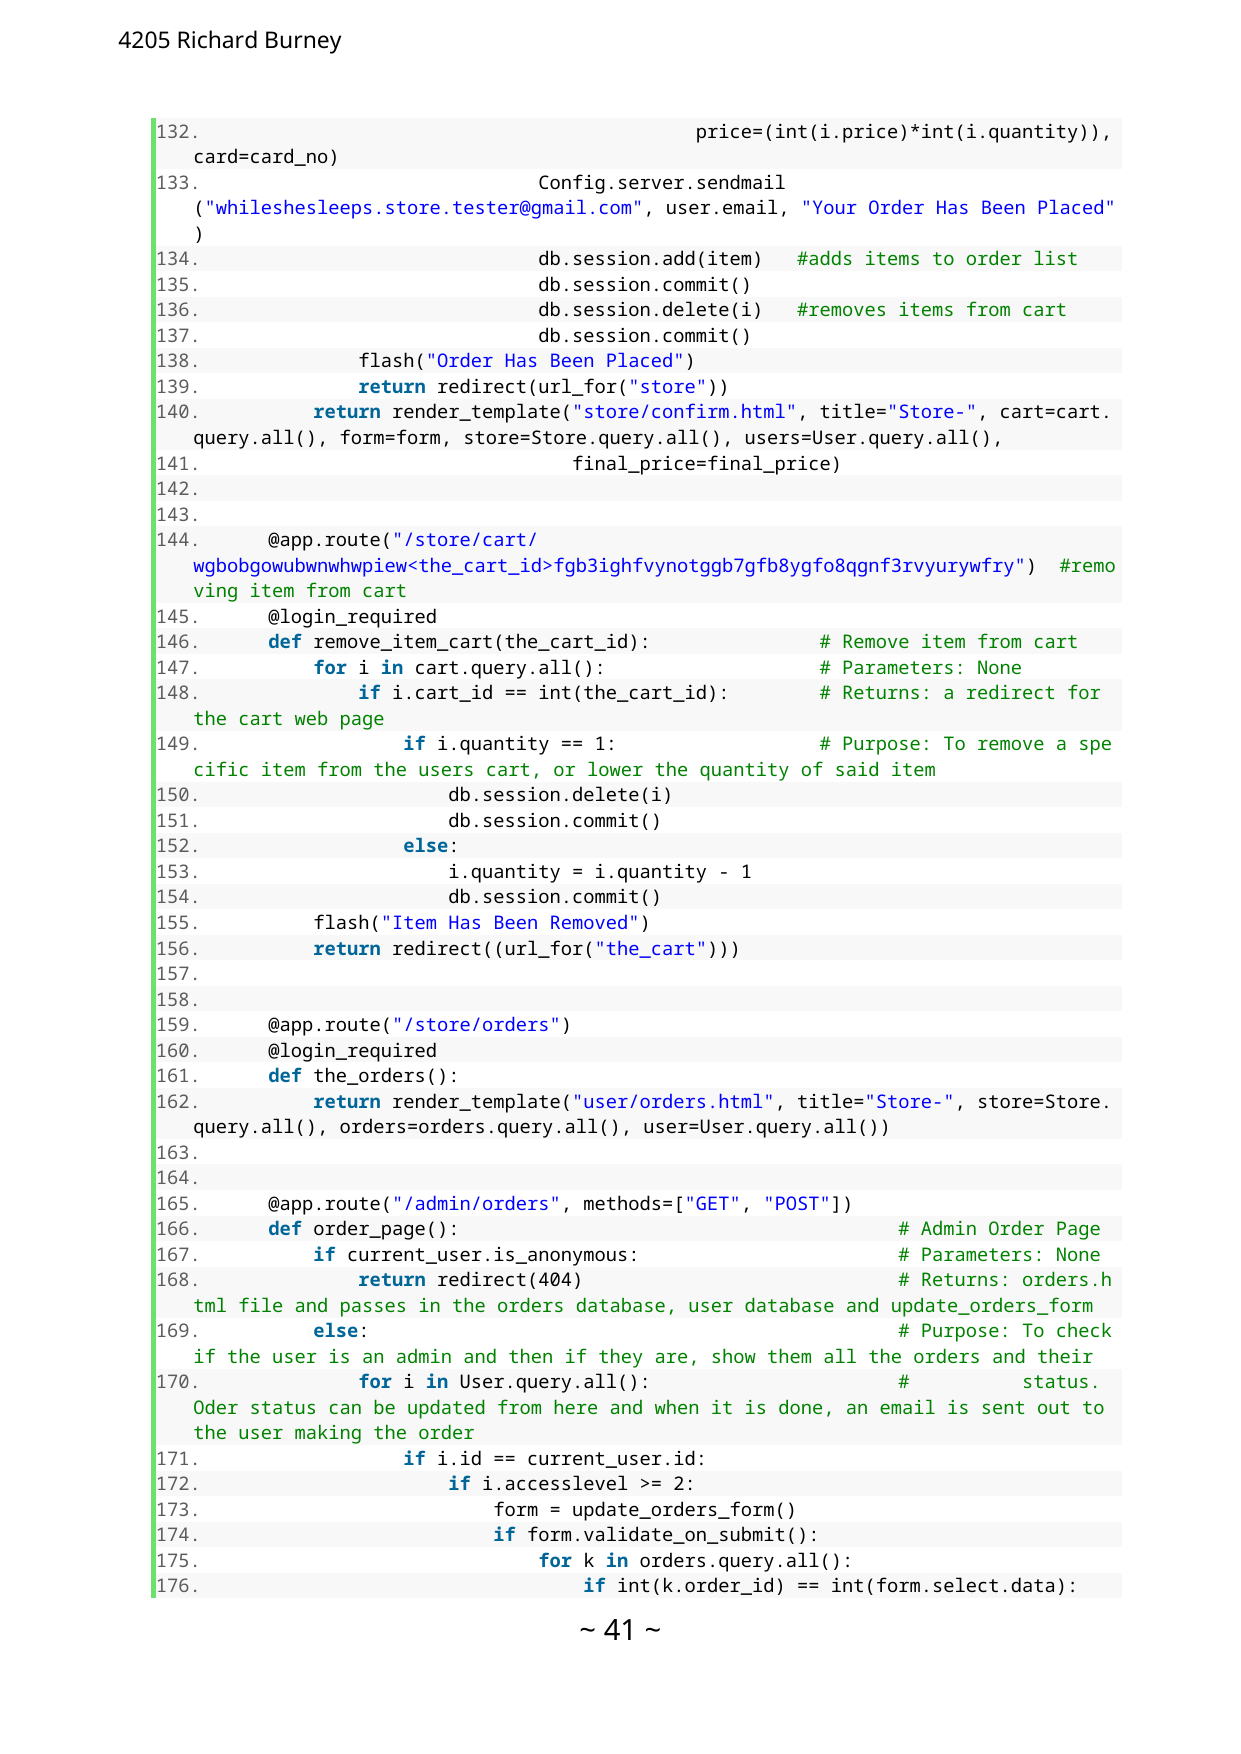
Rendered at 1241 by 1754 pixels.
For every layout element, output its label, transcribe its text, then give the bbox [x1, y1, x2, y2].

list if i.id == current_user.id: [156, 1445, 1122, 1471]
list db.session.commit() [156, 322, 1122, 348]
list db.session.commit() [156, 884, 1122, 909]
list db.session.delete(i) #removes items from cart [156, 297, 1122, 322]
list @login_required [156, 603, 1122, 628]
list Config.server.sendmail("whileshesleeps.store.tester@gmail.com", user.email, "Your Order Has Been Placed") [156, 169, 1122, 246]
list for i in User.query.all(): # status. Oder status can be updated from here and when it is done, an email is sent out to the user making the order [156, 1369, 1122, 1445]
list @app.route("/store/cart/wgbobgowubwnwhwpiew<the_cart_id>fgb3ighfvynotggb7gfb8ygfo8qgnf3rvyurywfry") #removing item from cart [156, 526, 1122, 603]
list db.session.commit() [156, 271, 1122, 297]
list flash("Item Has Been Removed") [156, 909, 1122, 935]
list return render_template("store/confirm.html", title="Store-", cart=cart.query.all(), form=form, store=Store.query.all(), users=User.query.all(), [156, 399, 1122, 450]
list if i.cart_id == int(the_cart_id): # Returns: a redirect for the cart web page [156, 679, 1122, 731]
list @login_required [156, 1037, 1122, 1062]
list if int(k.order_id) == int(form.select.data): [156, 1573, 1122, 1598]
list form = update_orders_form() [156, 1496, 1122, 1522]
list def order_page(): # Admin Order Page [156, 1216, 1122, 1241]
list else: # Purpose: To check if the user is an admin and then if they are, show them all the orders and their [156, 1318, 1122, 1369]
list return render_template("user/orders.html", title="Store-", store=Store.query.all(), orders=orders.query.all(), user=User.query.all()) [156, 1088, 1122, 1139]
list db.session.delete(i) [156, 782, 1122, 807]
list return redirect(404) # Returns: orders.html file and passes in the orders database, user database and update_orders_form [156, 1267, 1122, 1318]
list if i.quantity == 1: # Purpose: To remove a specific item from the users cart, or lower the quantity of said item [156, 731, 1122, 782]
list def the_orders(): [156, 1062, 1122, 1088]
list def remove_item_cart(the_cart_id): # Remove item from cart [156, 628, 1122, 654]
list final_price=final_price) [156, 450, 1122, 475]
list db.session.add(item) #adds items to order list [156, 246, 1122, 271]
list return redirect(url_for("store")) [156, 373, 1122, 399]
list flash("Order Has Been Placed") [156, 348, 1122, 373]
list else: [156, 833, 1122, 858]
list return redirect((url_for("the_cart"))) [156, 935, 1122, 960]
list if current_user.is_anonymous: # Parameters: None [156, 1241, 1122, 1267]
list for k in orders.query.all(): [156, 1547, 1122, 1573]
list i.quantity = i.quantity - 1 [156, 858, 1122, 884]
list @app.route("/admin/orders", methods=["GET", "POST"]) [156, 1190, 1122, 1216]
list if i.accesslevel >= 2: [156, 1471, 1122, 1496]
list for i in cart.query.all(): # Parameters: None [156, 654, 1122, 679]
list @app.route("/store/orders") [156, 1011, 1122, 1037]
list price=(int(i.price)*int(i.quantity)), card=card_no) [156, 118, 1122, 169]
list db.session.commit() [156, 807, 1122, 833]
list if form.validate_on_submit(): [156, 1522, 1122, 1547]
